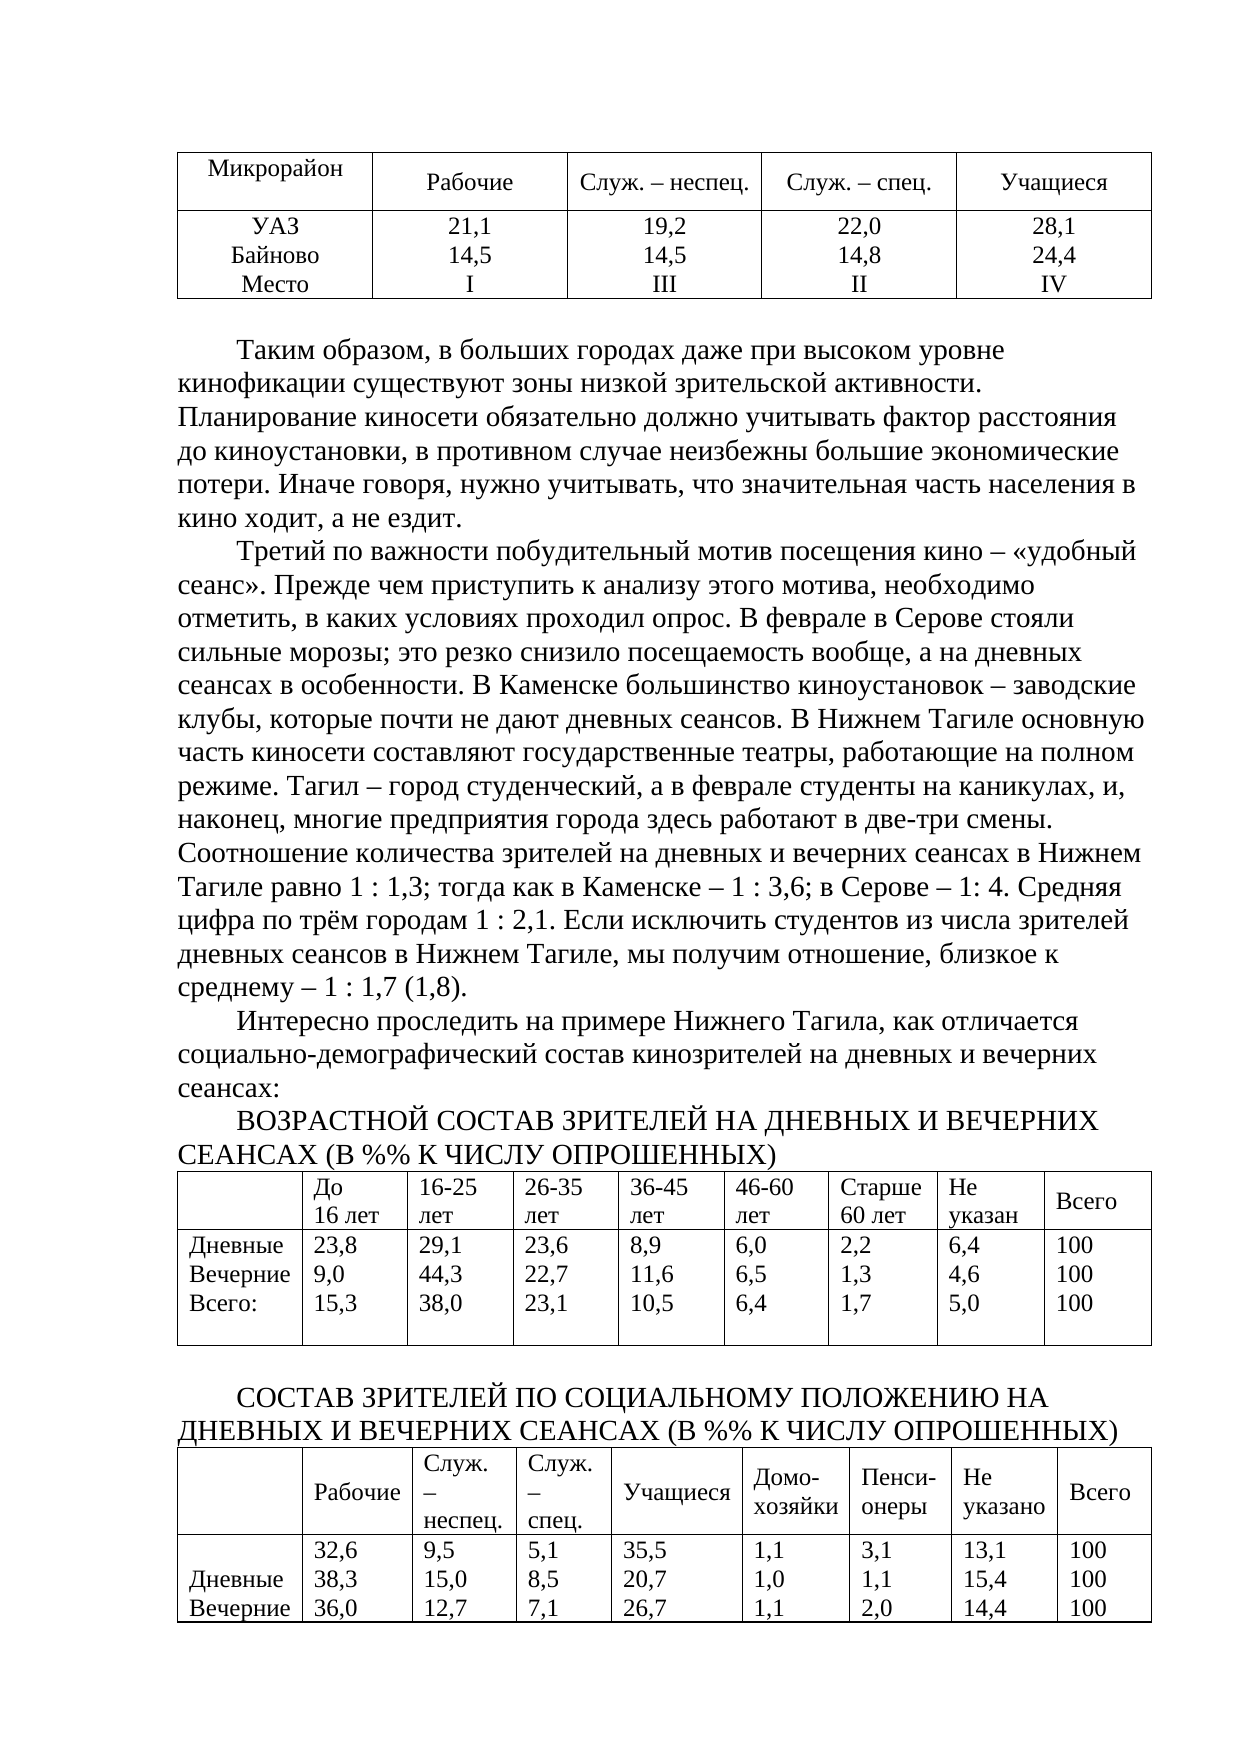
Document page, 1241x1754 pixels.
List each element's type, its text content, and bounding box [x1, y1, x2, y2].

table_cell 6,0 6,5 6,4 [725, 1230, 828, 1345]
table_cell 28,1 24,4 IV [957, 211, 1151, 297]
table_cell 23,6 22,7 23,1 [514, 1230, 618, 1345]
table_header Служ. – неспец. [568, 153, 761, 210]
table_cell 1,1 1,0 1,1 [743, 1535, 849, 1621]
table_header [178, 1448, 302, 1534]
table_header Не указан [938, 1172, 1044, 1229]
table_cell 22,0 14,8 II [762, 211, 956, 297]
table_cell 100 100 100 [1058, 1535, 1151, 1621]
table_cell 2,2 1,3 1,7 [829, 1230, 937, 1345]
text ВОЗРАСТНОЙ СОСТАВ ЗРИТЕЛЕЙ НА ДНЕВНЫХ И ВЕЧЕРНИХ СЕАНСАХ (В %% К ЧИСЛУ ОПРОШЕННЫХ) [177, 1103, 1152, 1171]
table_header 16-25 лет [408, 1172, 513, 1229]
table_header Рабочие [303, 1448, 412, 1534]
table_cell 21,1 14,5 I [373, 211, 567, 297]
table_header 46-60 лет [725, 1172, 828, 1229]
table_cell 13,1 15,4 14,4 [952, 1535, 1057, 1621]
text Таким образом, в больших городах даже при высоком уровне кинофикации существуют зоны низкой зрительской активности. Планирование киносети обязательно должно учитывать фактор расстояния до киноустановки, в противном случае неизбежны большие экономические потери. Иначе говоря, нужно учитывать, что значительная часть населения в кино ходит, а не ездит. [177, 332, 1152, 533]
table_cell 6,4 4,6 5,0 [938, 1230, 1044, 1345]
table_cell 19,2 14,5 III [568, 211, 761, 297]
table_header Учащиеся [612, 1448, 742, 1534]
table_header Не указано [952, 1448, 1057, 1534]
table_header Домо- хозяйки [743, 1448, 849, 1534]
table_header [178, 1172, 302, 1229]
table_header До 16 лет [303, 1172, 407, 1229]
text Третий по важности побудительный мотив посещения кино – «удобный сеанс». Прежде чем приступить к анализу этого мотива, необходимо отметить, в каких условиях проходил опрос. В феврале в Серове стояли сильные морозы; это резко снизило посещаемость вообще, а на дневных сеансах в особенности. В Каменске большинство киноустановок – заводские клубы, которые почти не дают дневных сеансов. В Нижнем Тагиле основную часть киносети составляют государственные театры, работающие на полном режиме. Тагил – город студенческий, а в феврале студенты на каникулах, и, наконец, многие предприятия города здесь работают в две-три смены. Соотношение количества зрителей на дневных и вечерних сеансах в Нижнем Тагиле равно 1 : 1,3; тогда как в Каменске – 1 : 3,6; в Серове – 1: 4. Средняя цифра по трём городам 1 : 2,1. Если исключить студентов из числа зрителей дневных сеансов в Нижнем Тагиле, мы получим отношение, близкое к среднему – 1 : 1,7 (1,8). [177, 533, 1152, 1003]
table_header Служ. – спец. [517, 1448, 611, 1534]
text СОСТАВ ЗРИТЕЛЕЙ ПО СОЦИАЛЬНОМУ ПОЛОЖЕНИЮ НА ДНЕВНЫХ И ВЕЧЕРНИХ СЕАНСАХ (В %% К ЧИСЛУ ОПРОШЕННЫХ) [177, 1380, 1152, 1447]
text Интересно проследить на примере Нижнего Тагила, как отличается социально-демографический состав кинозрителей на дневных и вечерних сеансах: [177, 1003, 1152, 1103]
table_cell Дневные Вечерние Всего: [178, 1230, 302, 1345]
table_cell 8,9 11,6 10,5 [619, 1230, 724, 1345]
table_header 26-35 лет [514, 1172, 618, 1229]
table_header Пенси- онеры [850, 1448, 951, 1534]
table_cell 100 100 100 [1045, 1230, 1151, 1345]
table_cell 29,1 44,3 38,0 [408, 1230, 513, 1345]
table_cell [178, 1535, 302, 1621]
table_header Служ. – неспец. [413, 1448, 516, 1534]
table_header Служ. – спец. [762, 153, 956, 210]
table_header Учащиеся [957, 153, 1151, 210]
table_cell 35,5 20,7 26,7 [612, 1535, 742, 1621]
table_header 36-45 лет [619, 1172, 724, 1229]
table_cell 9,5 15,0 12,7 [413, 1535, 516, 1621]
table_cell 23,8 9,0 15,3 [303, 1230, 407, 1345]
table_header Всего [1045, 1172, 1151, 1229]
table_header Рабочие [373, 153, 567, 210]
table_cell 32,6 38,3 36,0 [303, 1535, 412, 1621]
table_cell УАЗ Байново Место [178, 211, 372, 297]
table_cell 5,1 8,5 7,1 [517, 1535, 611, 1621]
table_header Старше 60 лет [829, 1172, 937, 1229]
table_header Микрорайон [178, 153, 372, 210]
table_cell 3,1 1,1 2,0 [850, 1535, 951, 1621]
table_header Всего [1058, 1448, 1151, 1534]
